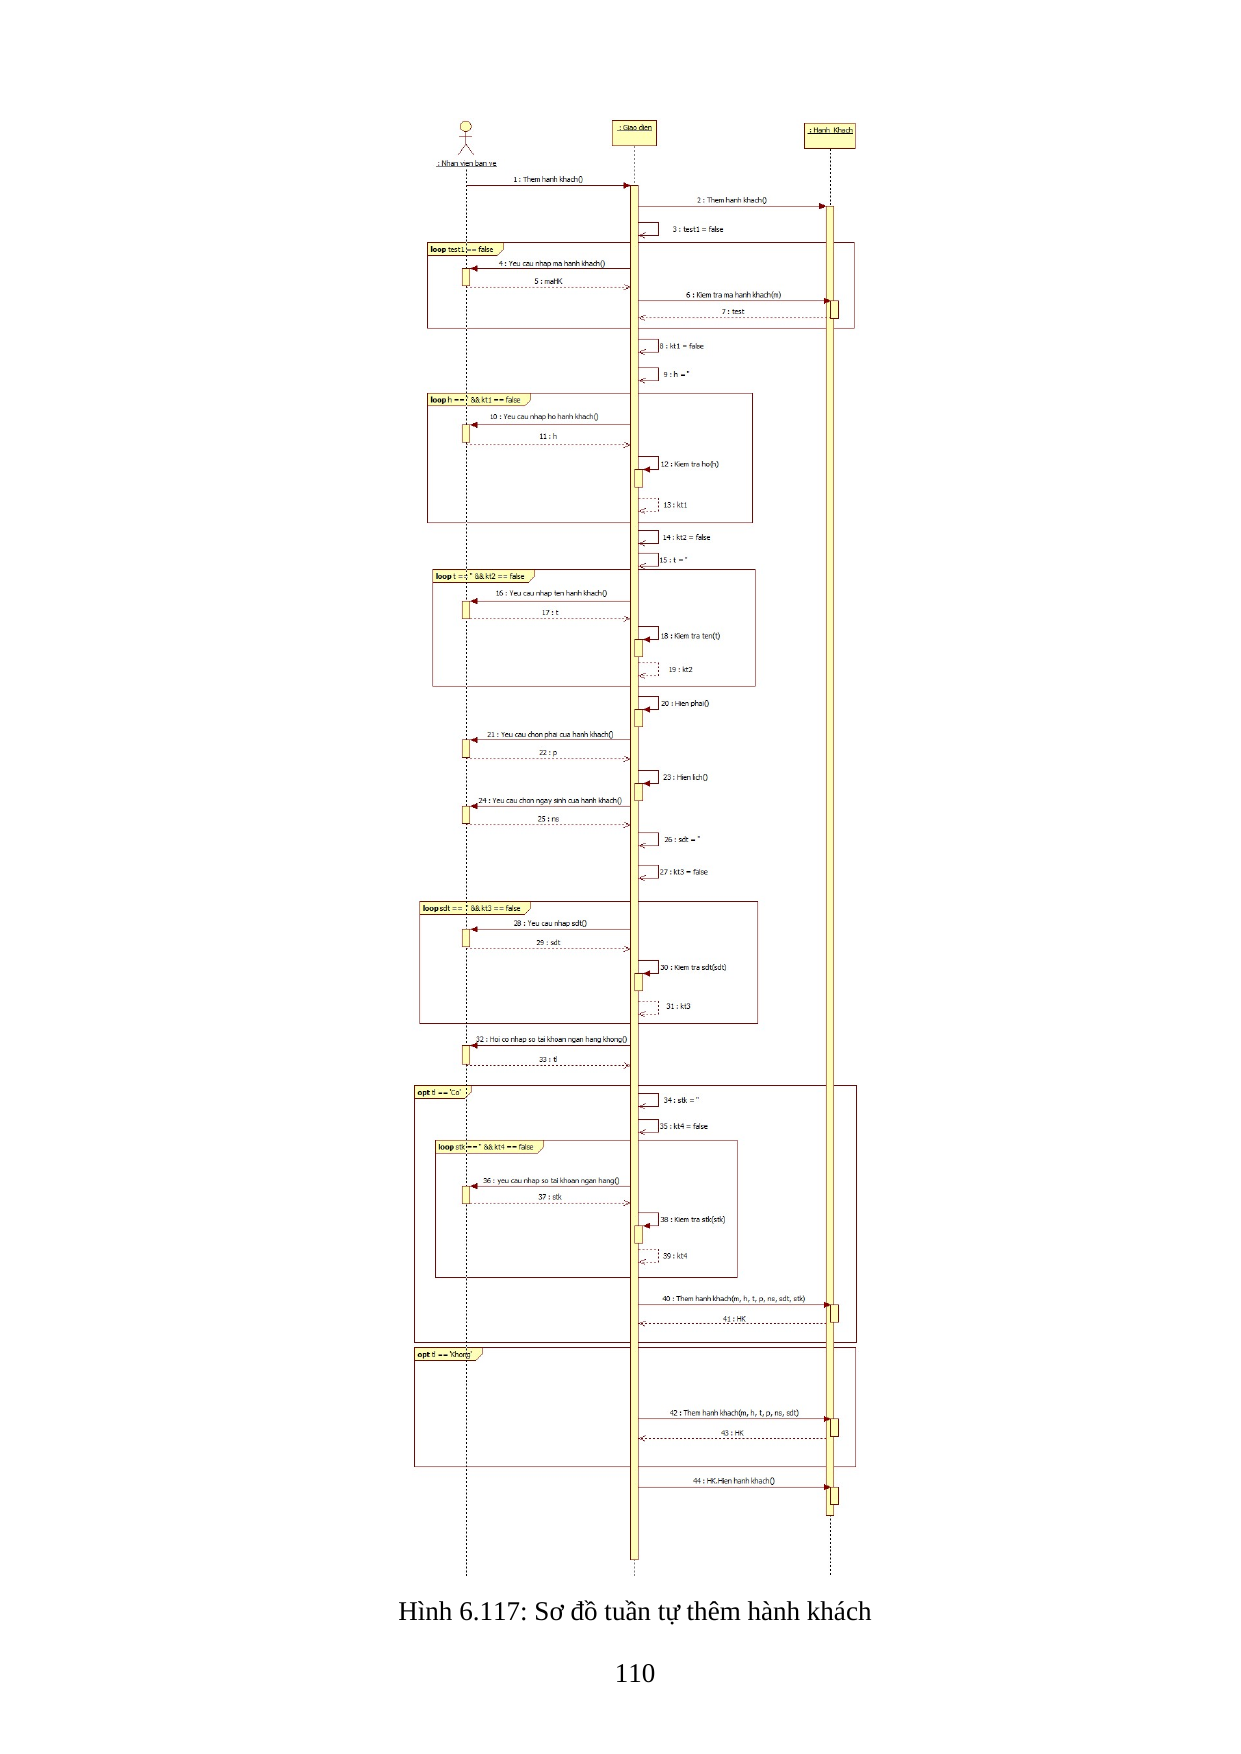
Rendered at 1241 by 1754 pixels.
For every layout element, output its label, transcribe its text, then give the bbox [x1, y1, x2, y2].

picture [401, 118, 869, 1577]
